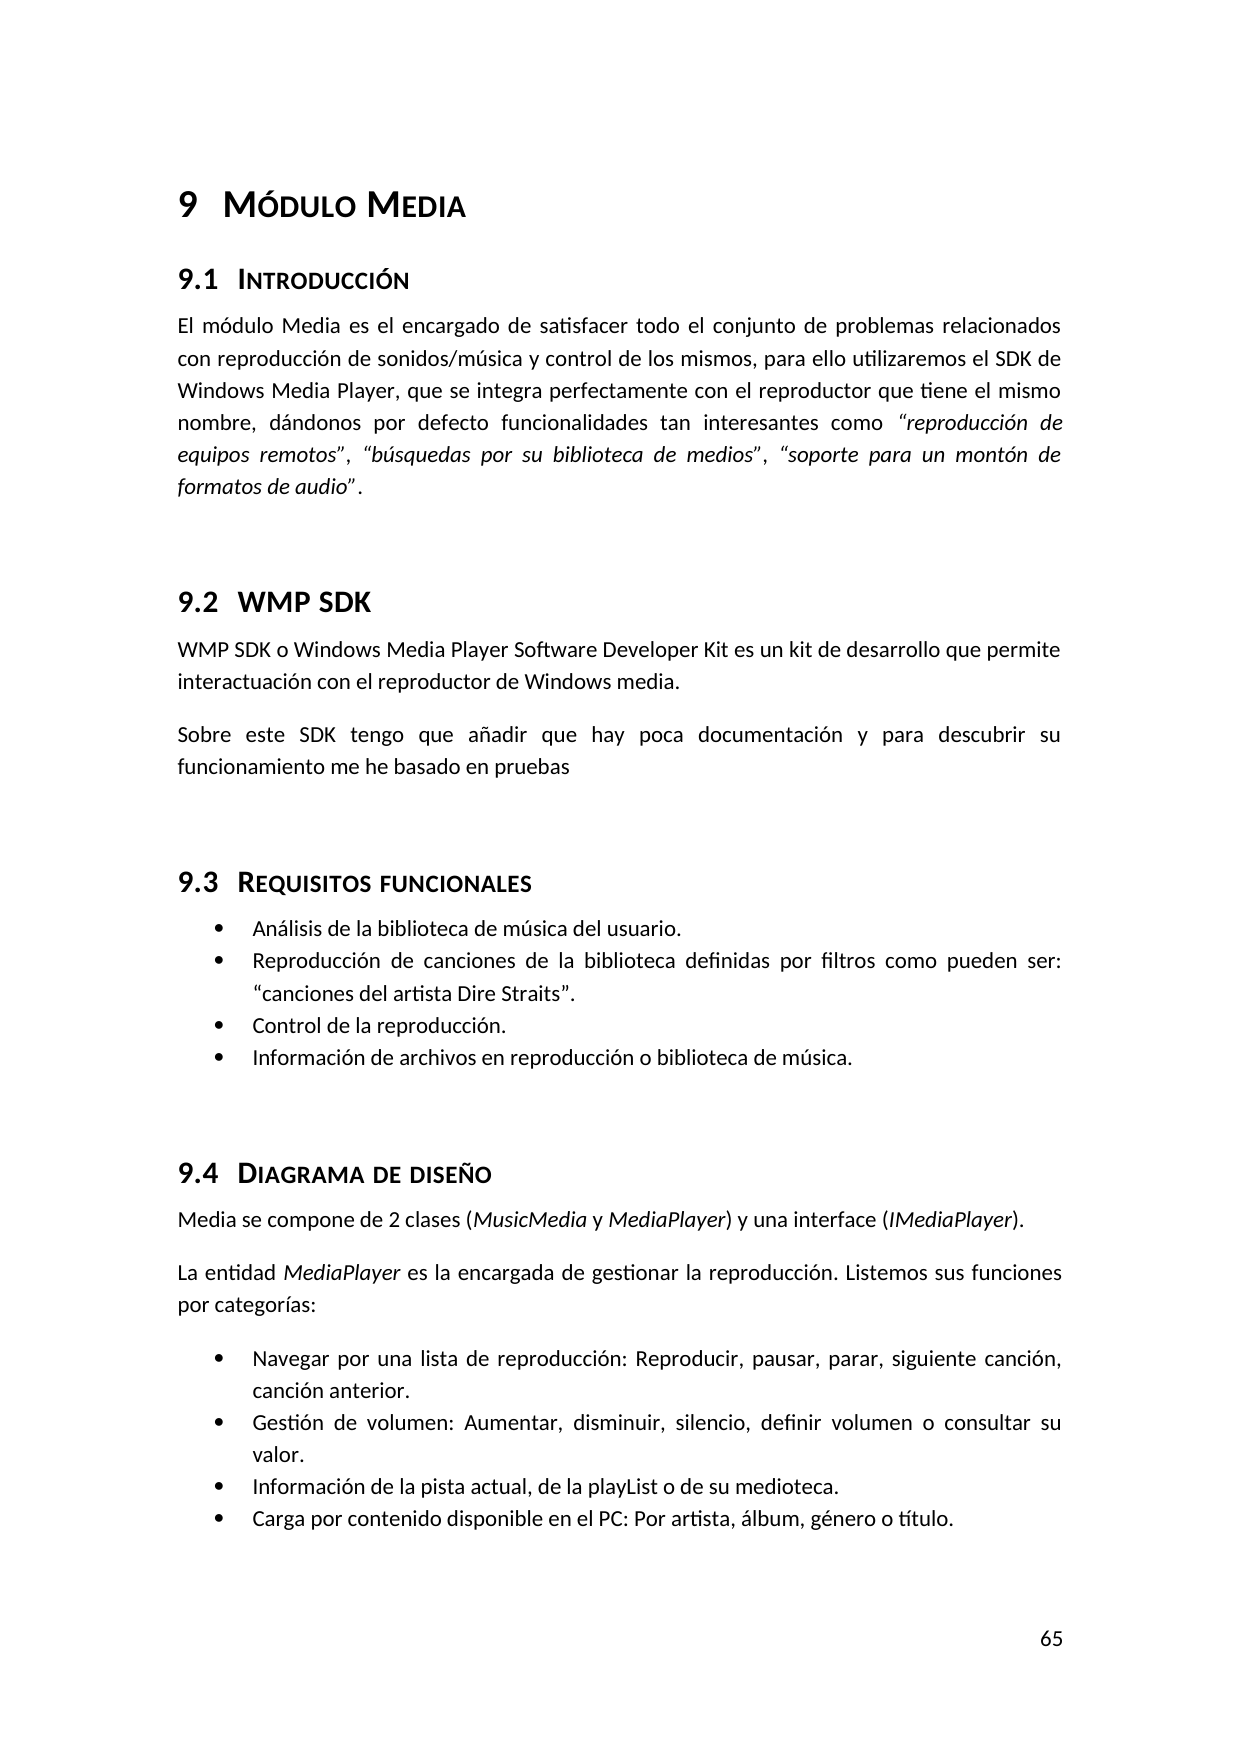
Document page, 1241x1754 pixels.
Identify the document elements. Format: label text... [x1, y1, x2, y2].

list Navegar por una lista de reproducción: Reproducir, pausar, parar, siguiente canción, canción anterior. [215, 1344, 1063, 1404]
text La entidad MediaPlayer es la encargada de gestionar la reproducción. Listemos sus funciones por categorías: [177, 1258, 1063, 1319]
text WMP SDK o Windows Media Player Software Developer Kit es un kit de desarrollo que permite interactuación con el reproductor de Windows media. [177, 635, 1063, 695]
subtitle Diagrama de diseño [177, 1153, 1063, 1191]
text Sobre este SDK tengo que añadir que hay poca documentación y para descubrir su funcionamiento me he basado en pruebas [177, 720, 1063, 780]
subtitle Módulo Media [177, 179, 1063, 227]
list Análisis de la biblioteca de música del usuario. [215, 914, 1063, 942]
list Gestión de volumen: Aumentar, disminuir, silencio, definir volumen o consultar su valor. [215, 1408, 1063, 1468]
list Información de la pista actual, de la playList o de su medioteca. [215, 1472, 1063, 1500]
text Media se compone de 2 clases (MusicMedia y MediaPlayer) y una interface (IMediaPlayer). [177, 1205, 1063, 1233]
list Información de archivos en reproducción o biblioteca de música. [215, 1043, 1063, 1071]
subtitle Requisitos funcionales [177, 862, 1063, 900]
list Reproducción de canciones de la biblioteca definidas por filtros como pueden ser: “canciones del artista Dire Straits”. [215, 947, 1063, 1007]
text El módulo Media es el encargado de satisfacer todo el conjunto de problemas relacionados con reproducción de sonidos/música y control de los mismos, para ello utilizaremos el SDK de Windows Media Player, que se integra perfectamente con el reproductor que tiene el mismo nombre, dándonos por defecto funcionalidades tan interesantes como “reproducción de equipos remotos”, “búsquedas por su biblioteca de medios”, “soporte para un montón de formatos de audio”. [177, 311, 1063, 500]
subtitle Introducción [177, 259, 1063, 297]
list Control de la reproducción. [215, 1011, 1063, 1039]
list Carga por contenido disponible en el PC: Por artista, álbum, género o título. [215, 1504, 1063, 1533]
subtitle WMP SDK [177, 583, 1063, 621]
